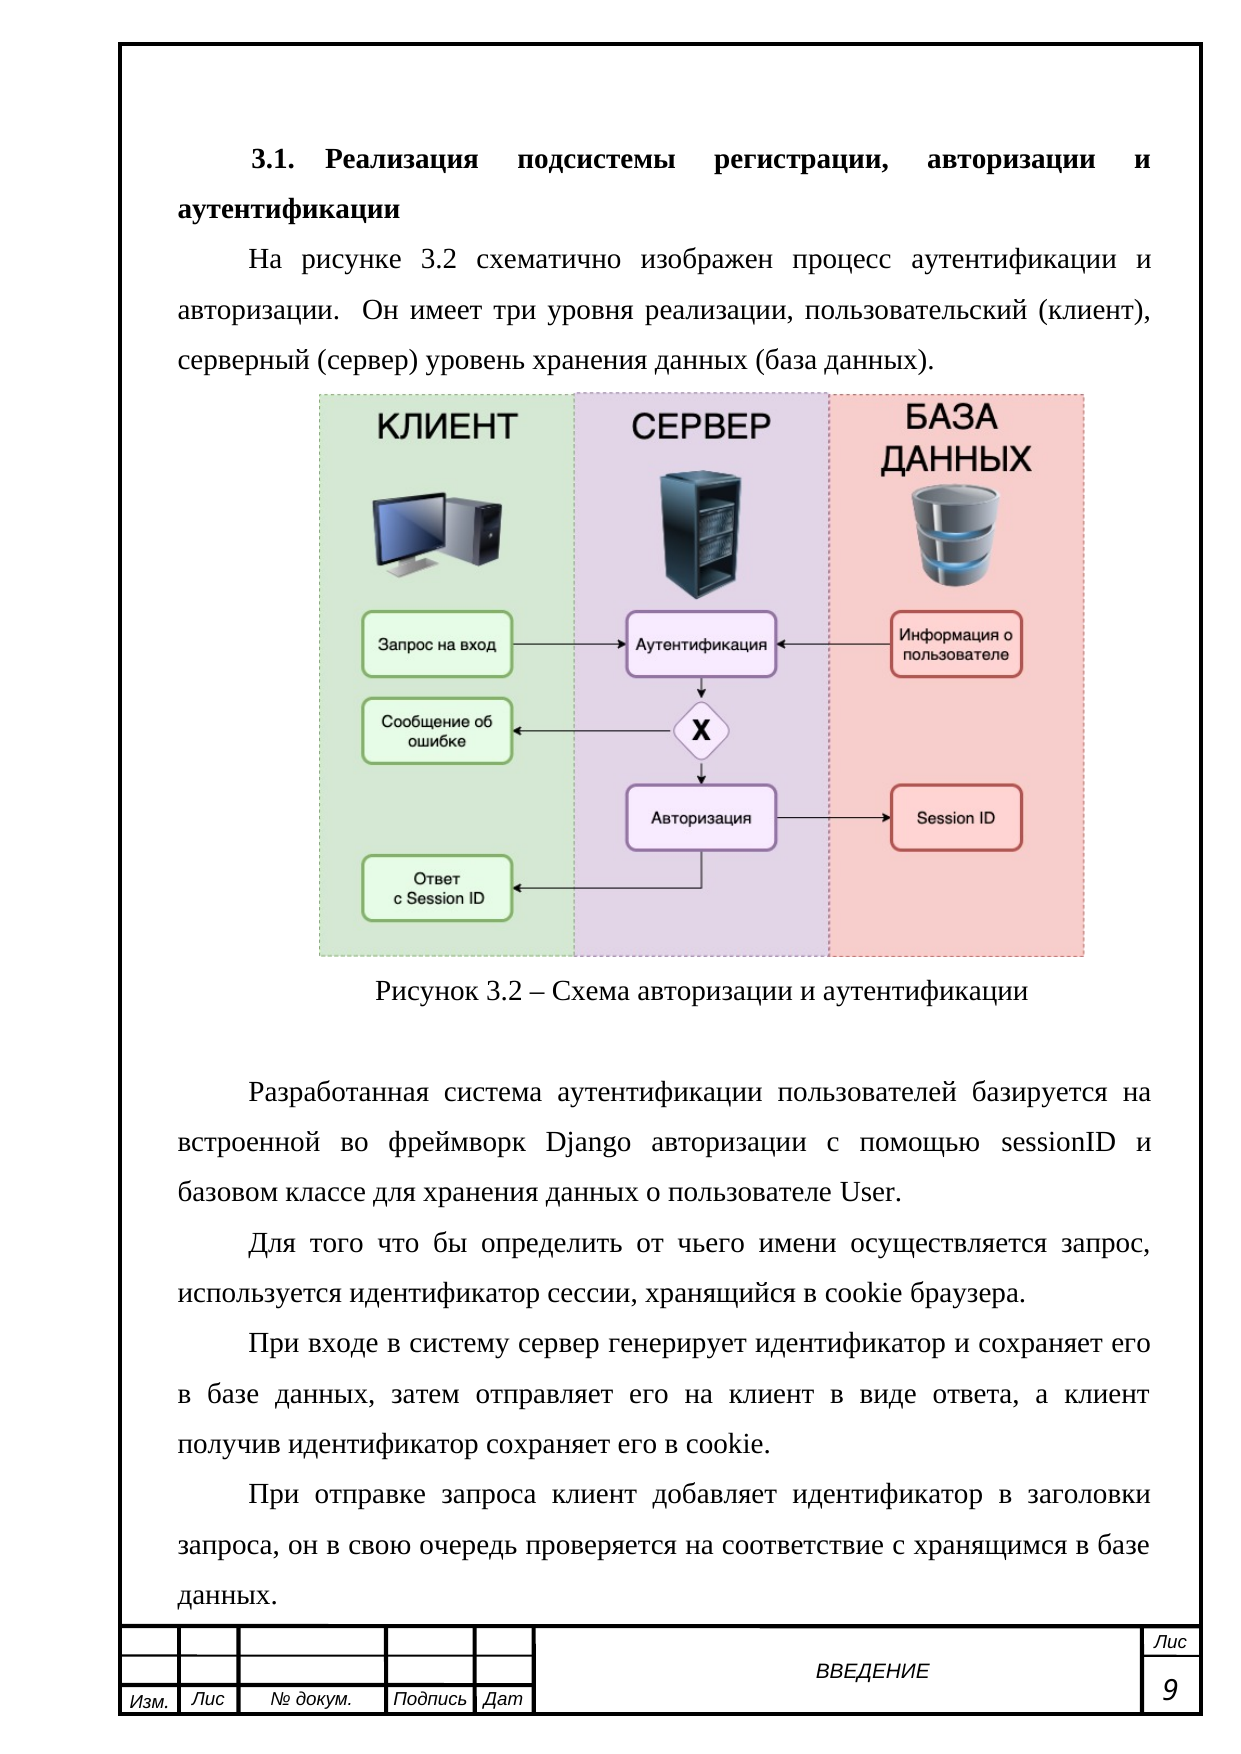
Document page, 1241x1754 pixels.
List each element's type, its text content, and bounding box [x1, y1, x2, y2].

text Для того что бы определить от чьего имени осуществляется запрос, используется идентификатор сессии, хранящийся в cookie браузера. [177, 1225, 1152, 1309]
text При входе в систему сервер генерирует идентификатор и сохраняет его в базе данных, затем отправляет его на клиент в виде ответа, а клиент получив идентификатор сохраняет его в cookie. [177, 1326, 1152, 1460]
text Разработанная система аутентификации пользователей базируется на встроенной во фреймворк Django авторизации с помощью sessionID и базовом классе для хранения данных о пользователе User. [177, 1074, 1152, 1208]
subtitle Реализация подсистемы регистрации, авторизации и аутентификации [177, 141, 1152, 225]
text При отправке запроса клиент добавляет идентификатор в заголовки запроса, он в свою очередь проверяется на соответствие с хранящимся в базе данных. [177, 1476, 1152, 1611]
text Рисунок 3.2 – Схема авторизации и аутентификации [252, 973, 1152, 1007]
text На рисунке 3.2 схематично изображен процесс аутентификации и авторизации. Он имеет три уровня реализации, пользовательский (клиент), серверный (сервер) уровень хранения данных (база данных). [177, 242, 1152, 376]
picture [319, 392, 1085, 957]
